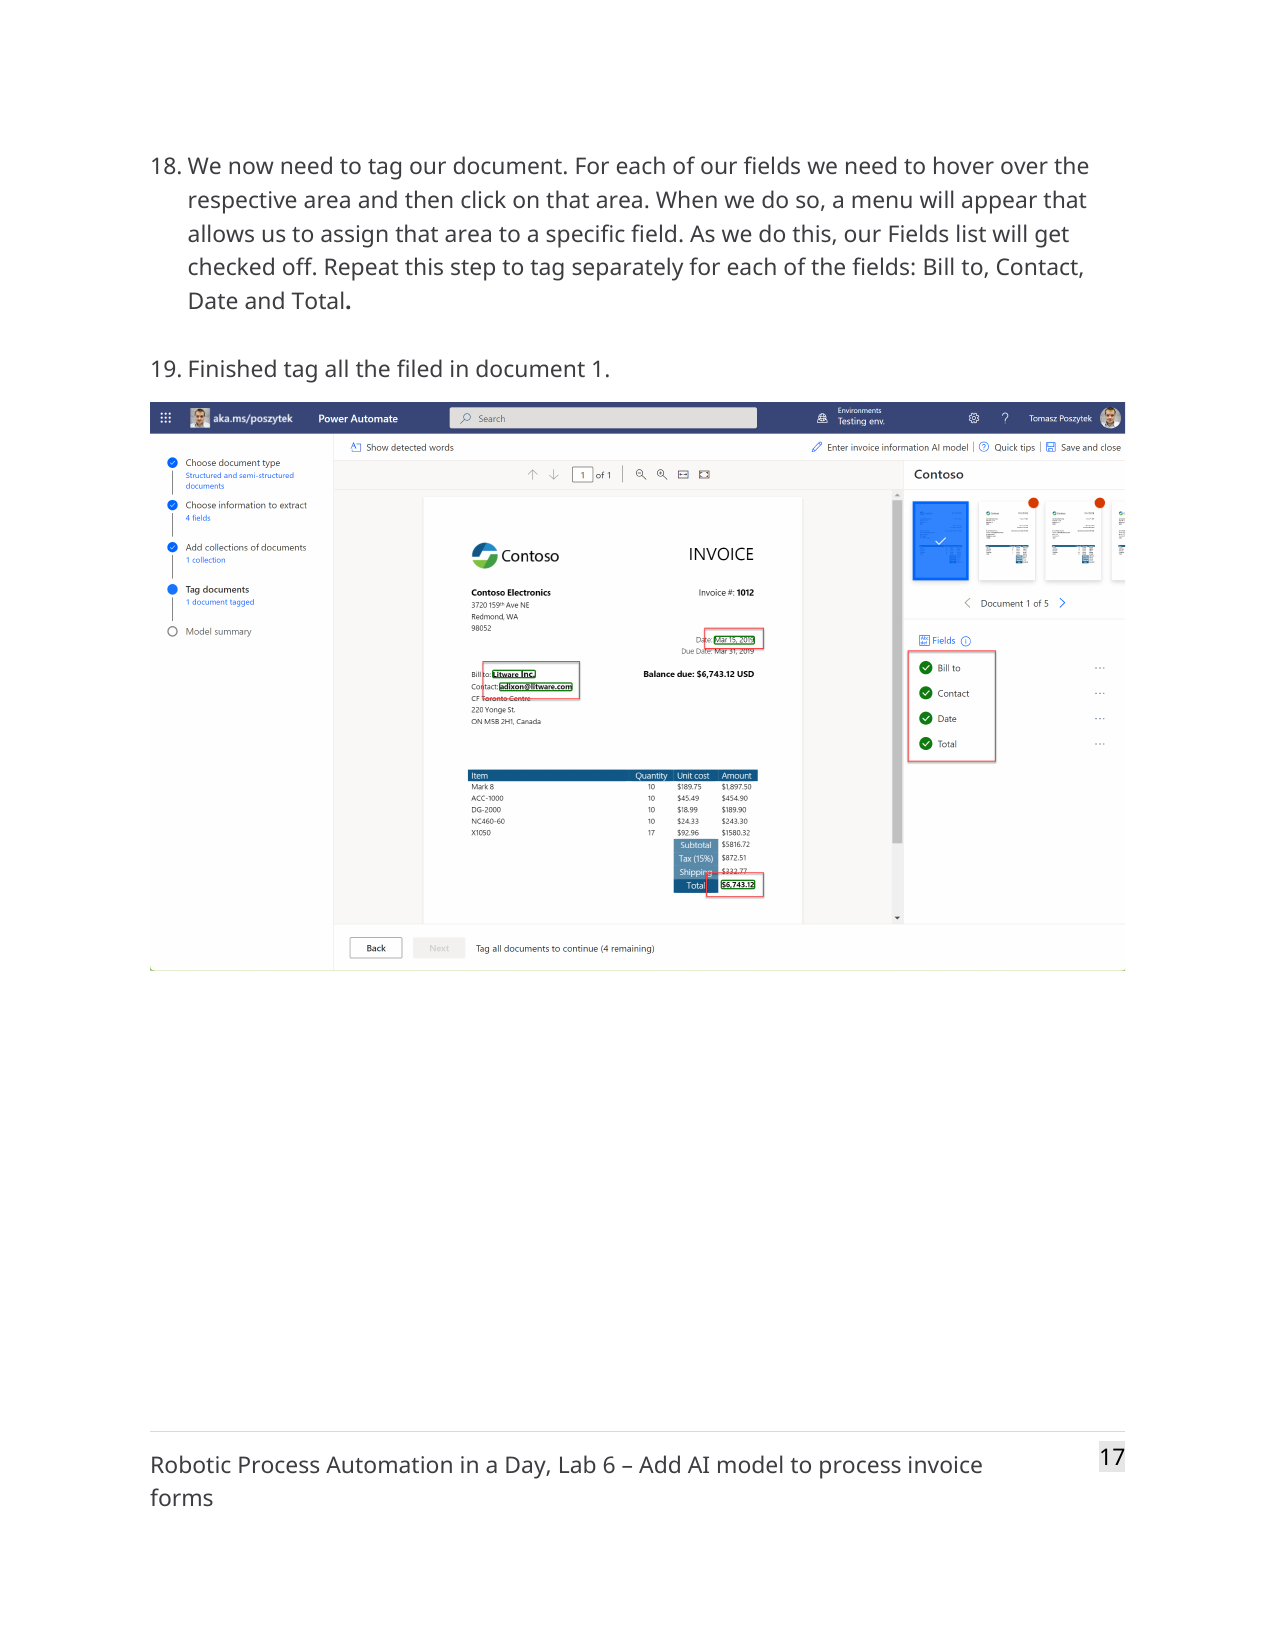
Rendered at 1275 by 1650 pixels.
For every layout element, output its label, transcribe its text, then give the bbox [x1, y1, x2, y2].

list We now need to tag our document. For each of our fields we need to hover over the respective area and then click on that area. When we do so, a menu will appear that allows us to assign that area to a specific field. As we do this, our Fields list will get checked off. Repeat this step to tag separately for each of the fields: Bill to, Contact, Date and Total. [150, 150, 1125, 316]
list Finished tag all the filed in document 1. [150, 352, 1125, 384]
picture [150, 402, 1125, 971]
